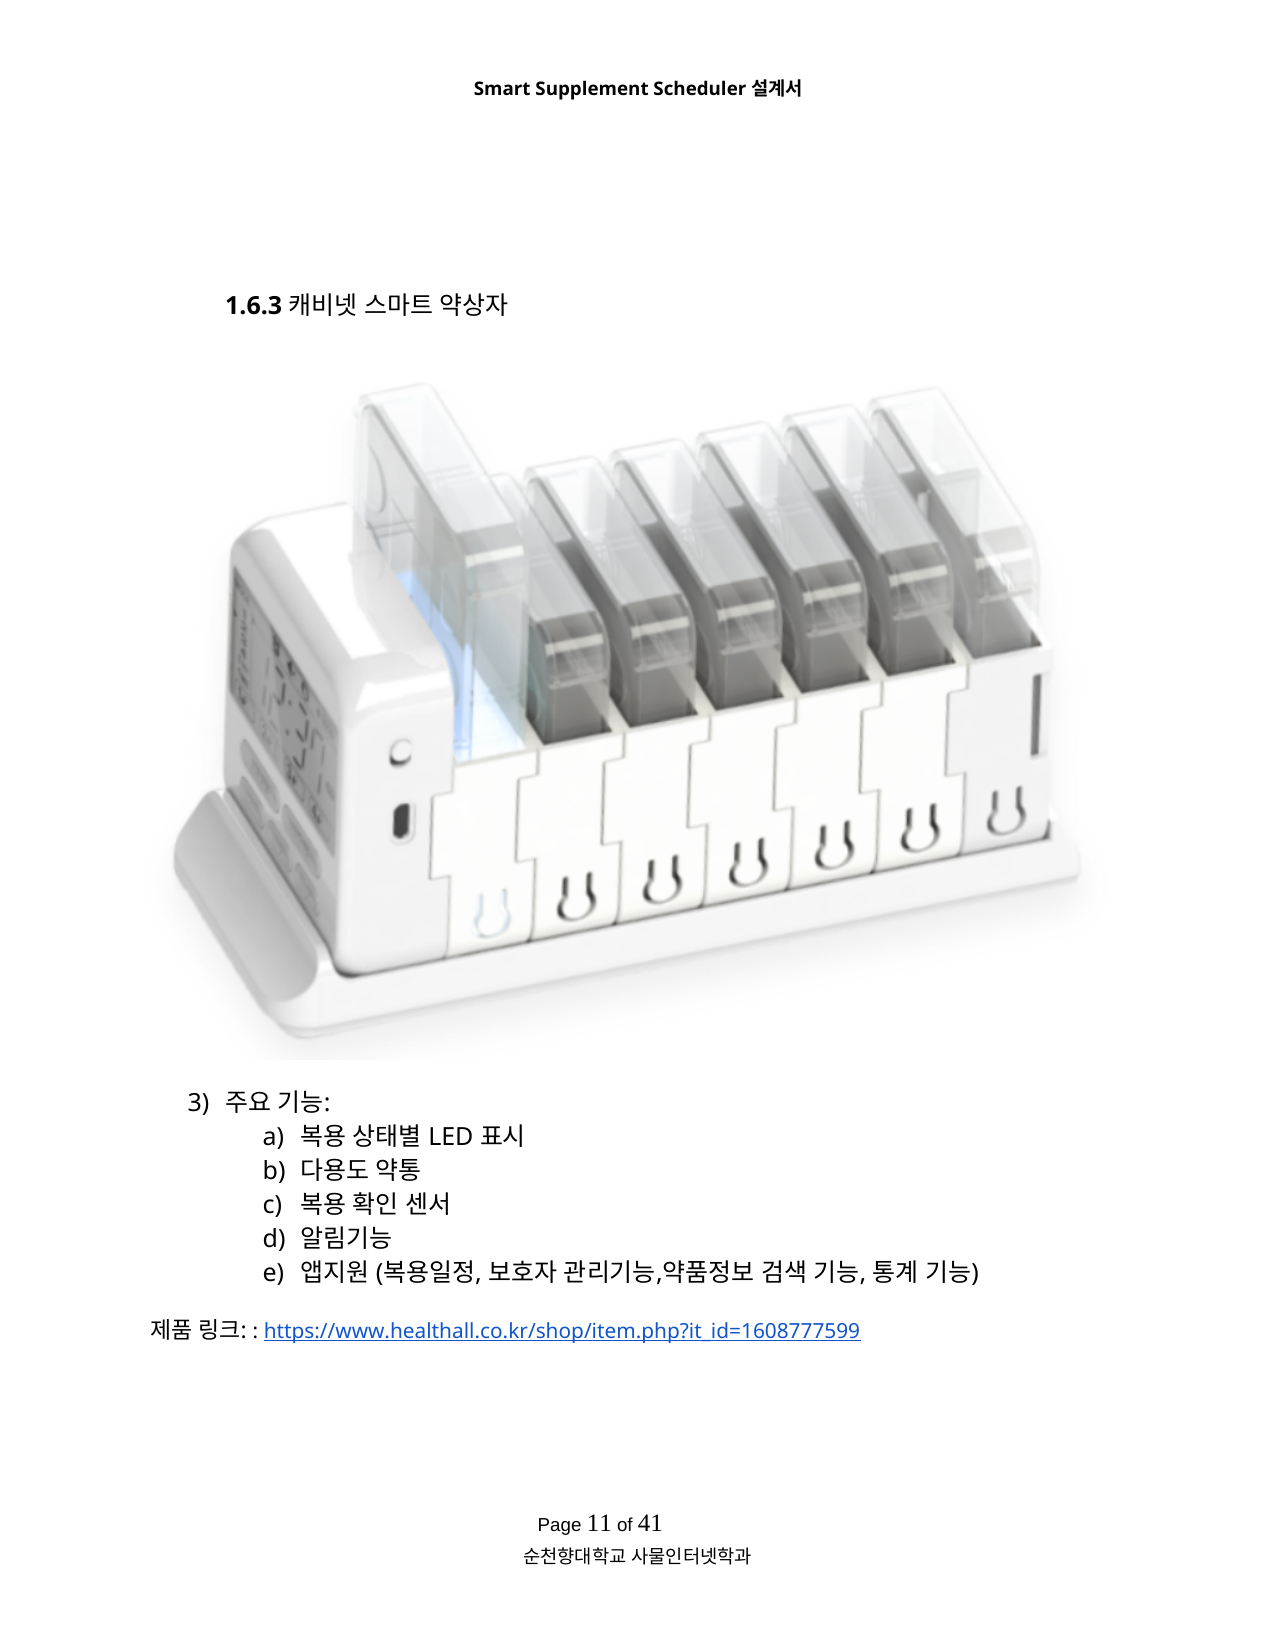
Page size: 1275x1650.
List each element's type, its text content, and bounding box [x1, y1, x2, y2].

list 복용 확인 센서 [262, 1186, 1125, 1220]
text 1.6.3 캐비넷 스마트 약상자 [150, 288, 1125, 321]
list 복용 상태별 LED 표시 [262, 1118, 1125, 1152]
picture [150, 321, 1125, 1060]
list 알림기능 [262, 1220, 1125, 1254]
list 앱지원 (복용일정, 보호자 관리기능,약품정보 검색 기능, 통계 기능) [262, 1254, 1125, 1288]
list 다용도 약통 [262, 1152, 1125, 1186]
list 주요 기능: [187, 1084, 1125, 1118]
text 제품 링크: : https://www.healthall.co.kr/shop/item.php?it_id=1608777599 [150, 1313, 1125, 1345]
